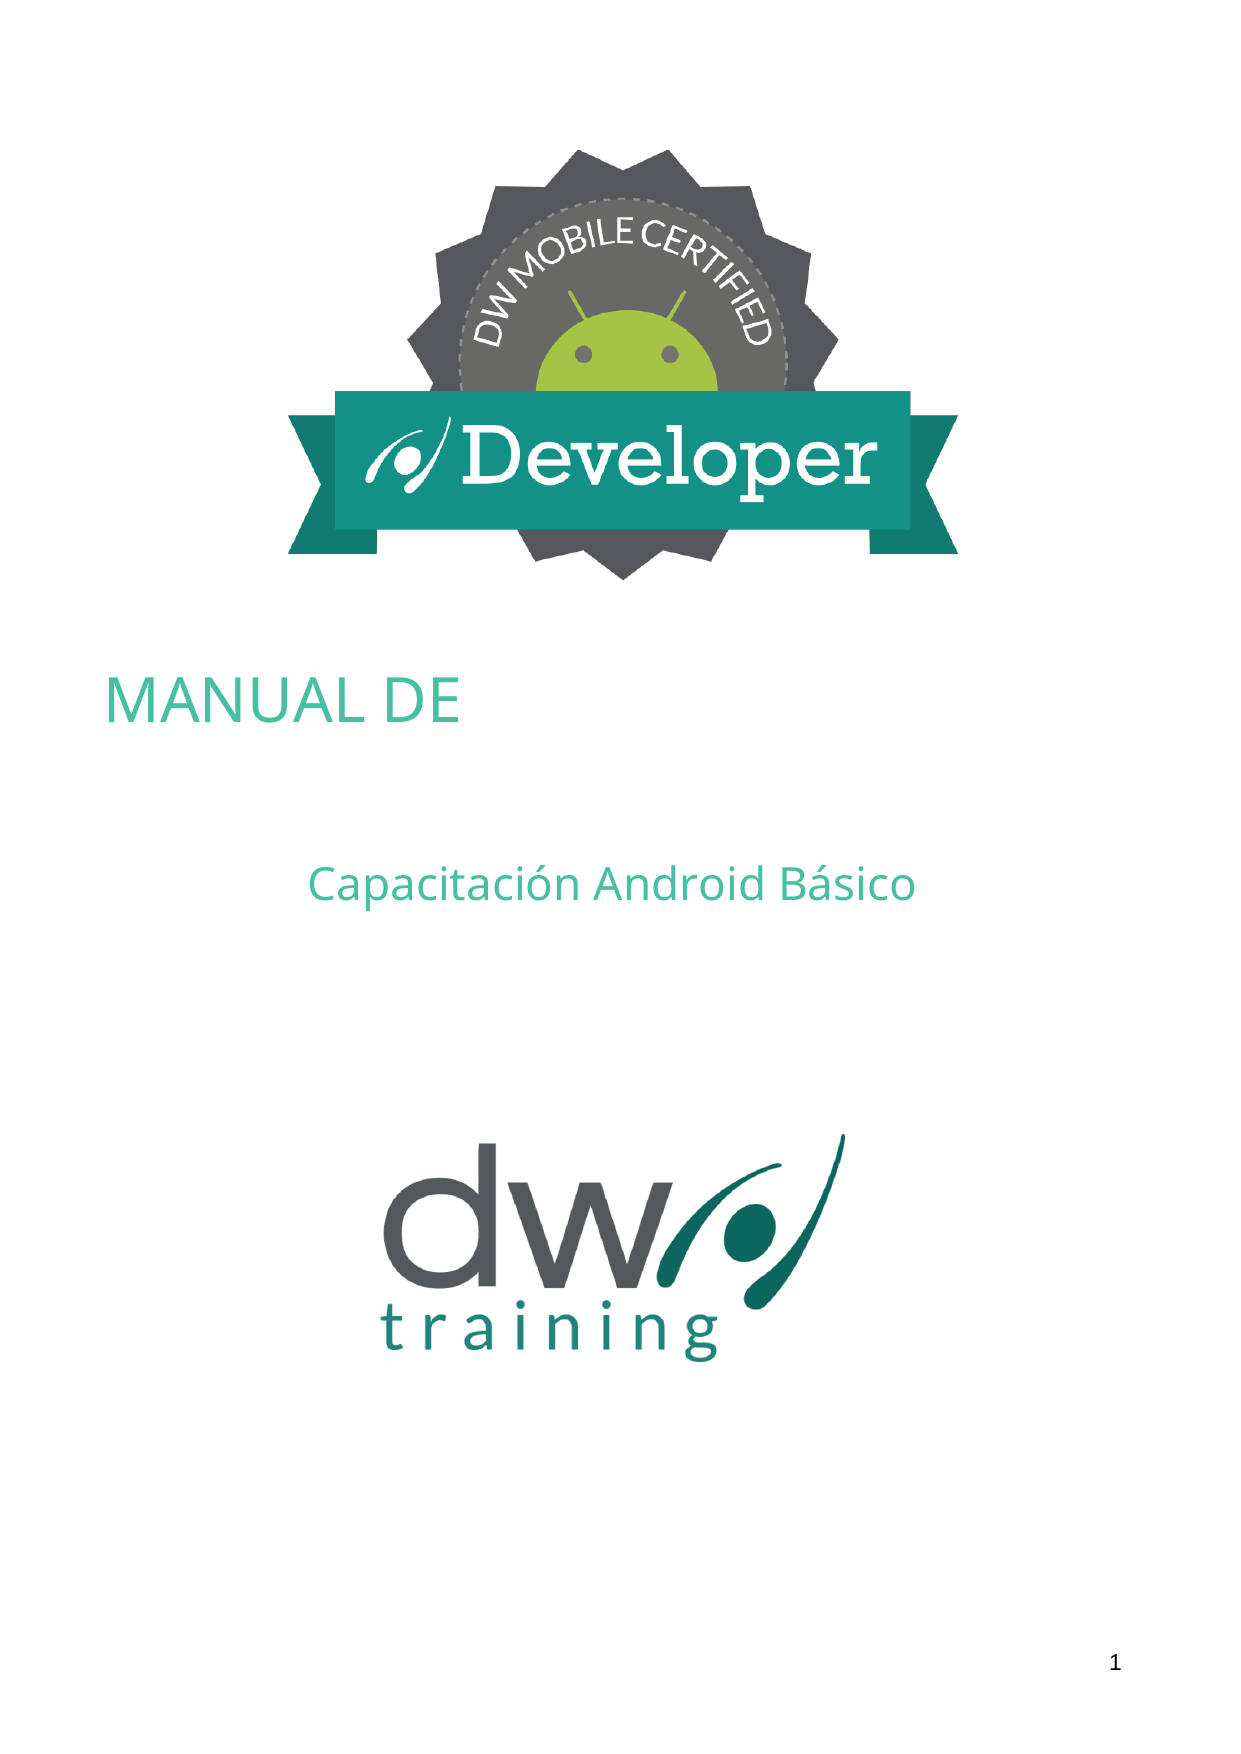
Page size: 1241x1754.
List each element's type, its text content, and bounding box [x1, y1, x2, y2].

text MANUAL DE [103, 656, 1121, 741]
picture [379, 1134, 845, 1362]
text Capacitación Android Básico [103, 851, 1121, 914]
picture [249, 150, 976, 622]
